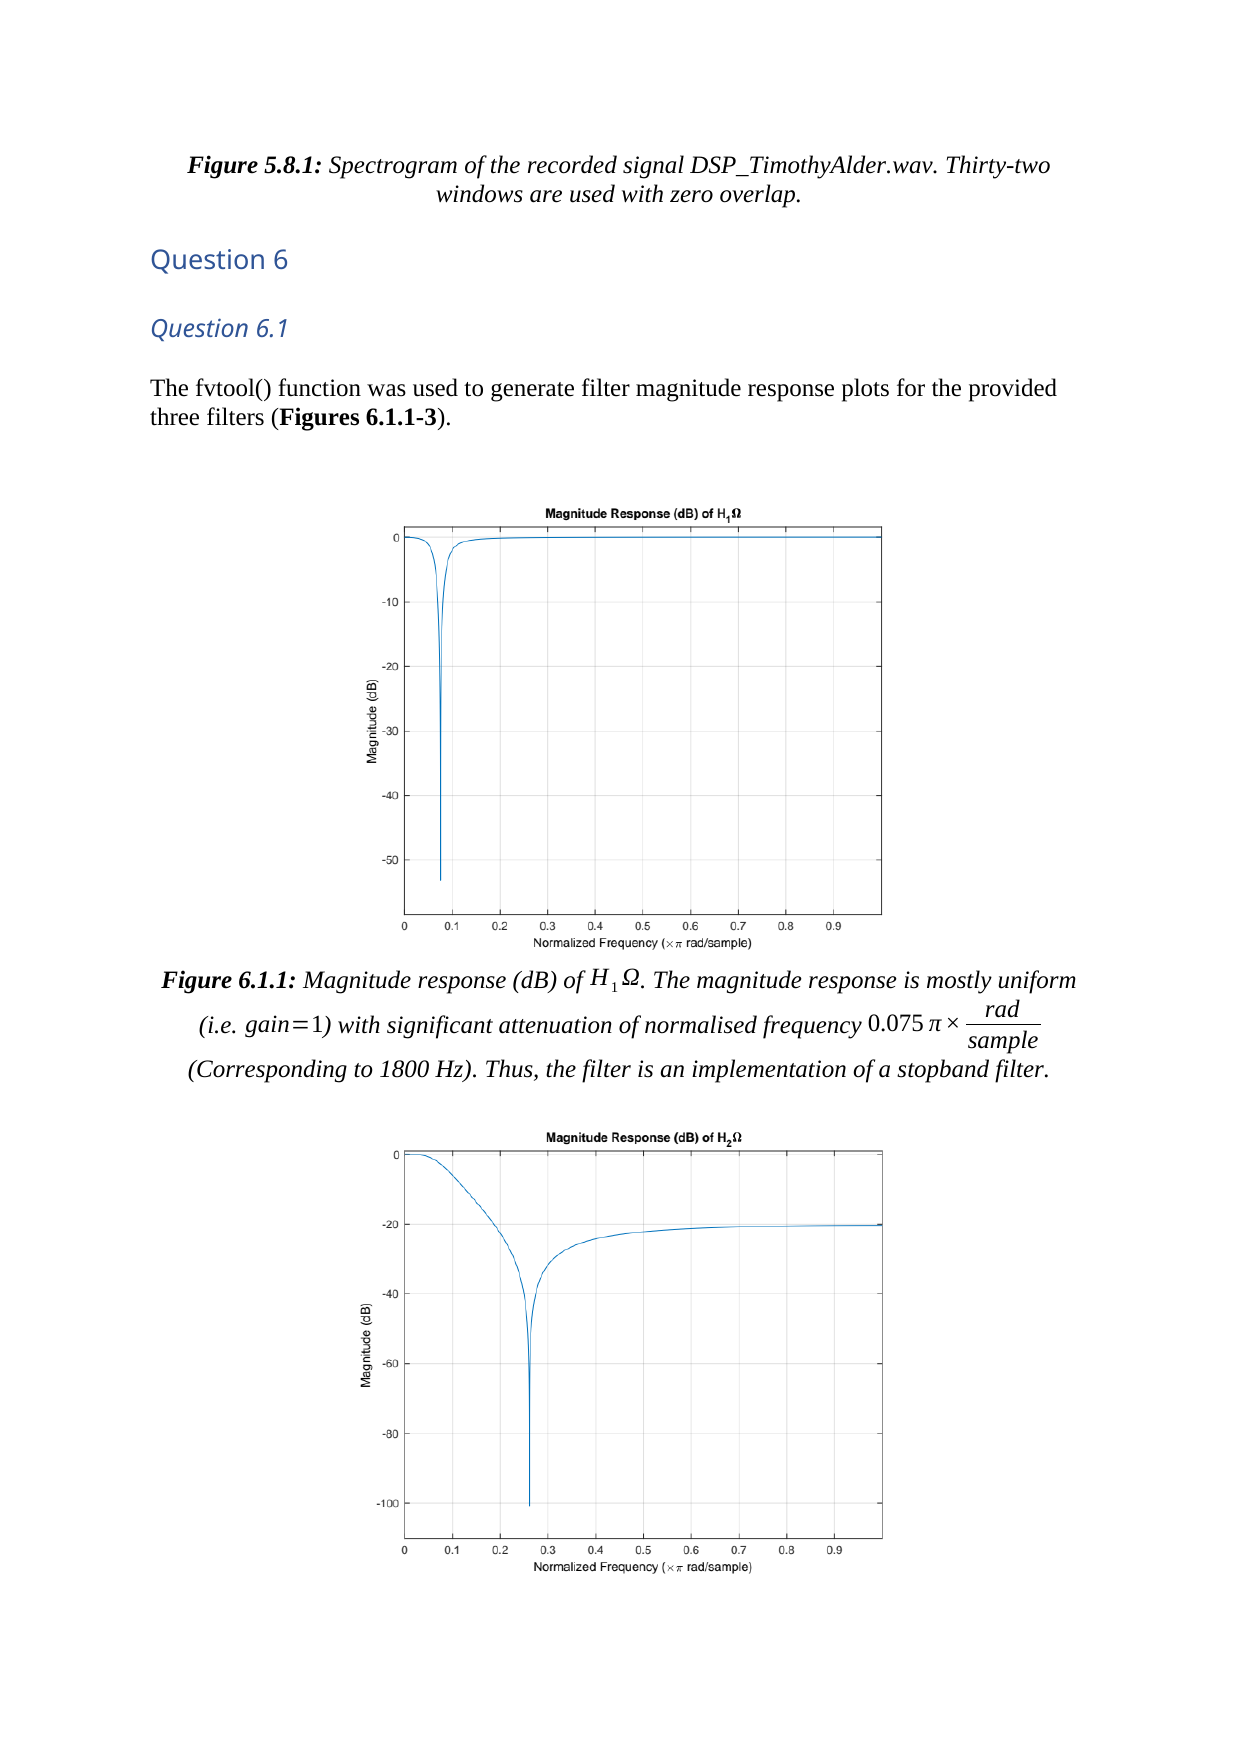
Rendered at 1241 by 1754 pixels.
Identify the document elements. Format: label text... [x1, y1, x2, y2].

text Figure 5.8.1: Spectrogram of the recorded signal DSP_TimothyAlder.wav. Thirty-two windows are used with zero overlap. [150, 150, 1090, 207]
subtitle Question 6.1 [150, 310, 1090, 344]
text Figure 6.1.1: Magnitude response (dB) of . The magnitude response is mostly uniform (i.e. ) with significant attenuation of normalised frequency (Corresponding to 1800 Hz). Thus, the filter is an implementation of a stopband filter. [150, 488, 1090, 1083]
subtitle Question 6 [150, 240, 1090, 277]
text The fvtool() function was used to generate filter magnitude response plots for the provided three filters (Figures 6.1.1-3). [150, 373, 1090, 431]
